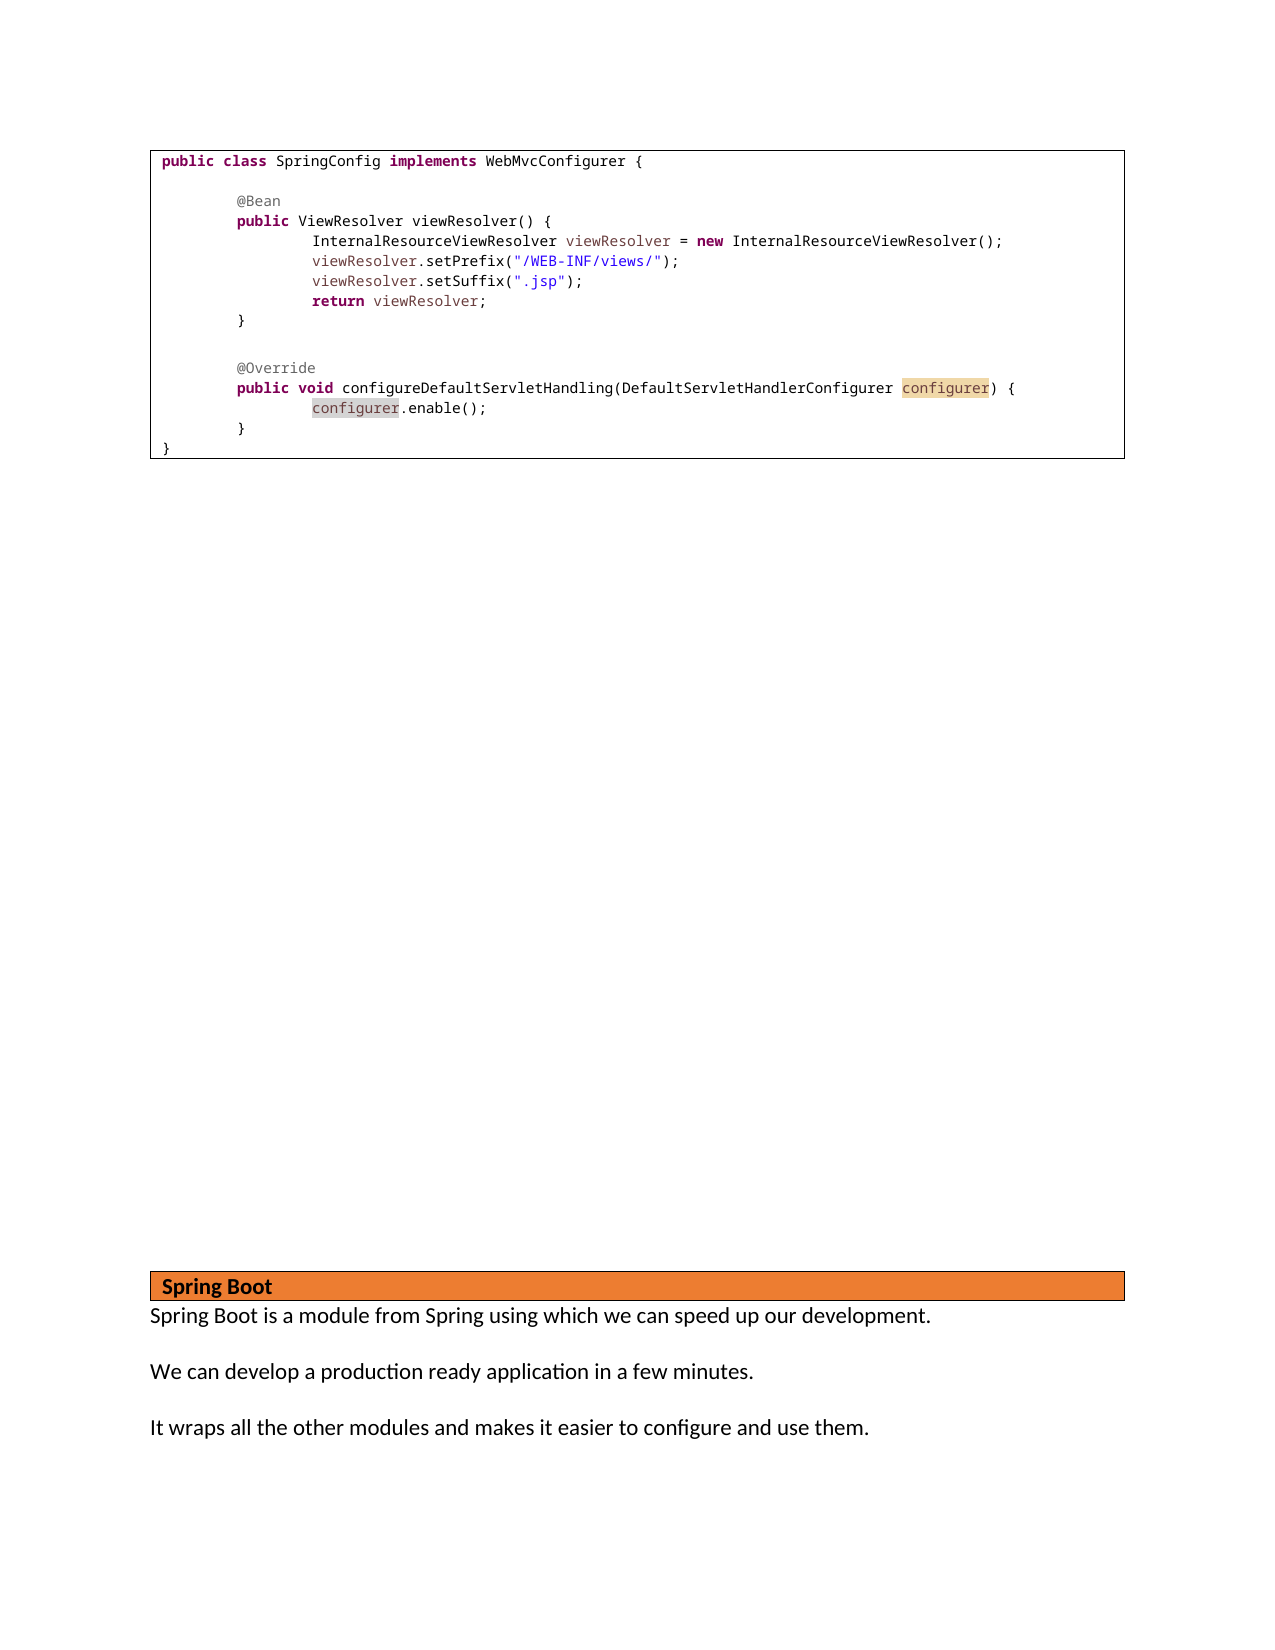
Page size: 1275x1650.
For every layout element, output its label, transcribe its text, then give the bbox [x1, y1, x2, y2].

text Spring Boot is a module from Spring using which we can speed up our development. [150, 1301, 1125, 1329]
text We can develop a production ready application in a few minutes. [150, 1357, 1125, 1385]
text It wraps all the other modules and makes it easier to configure and use them. [150, 1413, 1125, 1441]
table_header Spring Boot [151, 1272, 1124, 1300]
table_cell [151, 151, 1124, 458]
